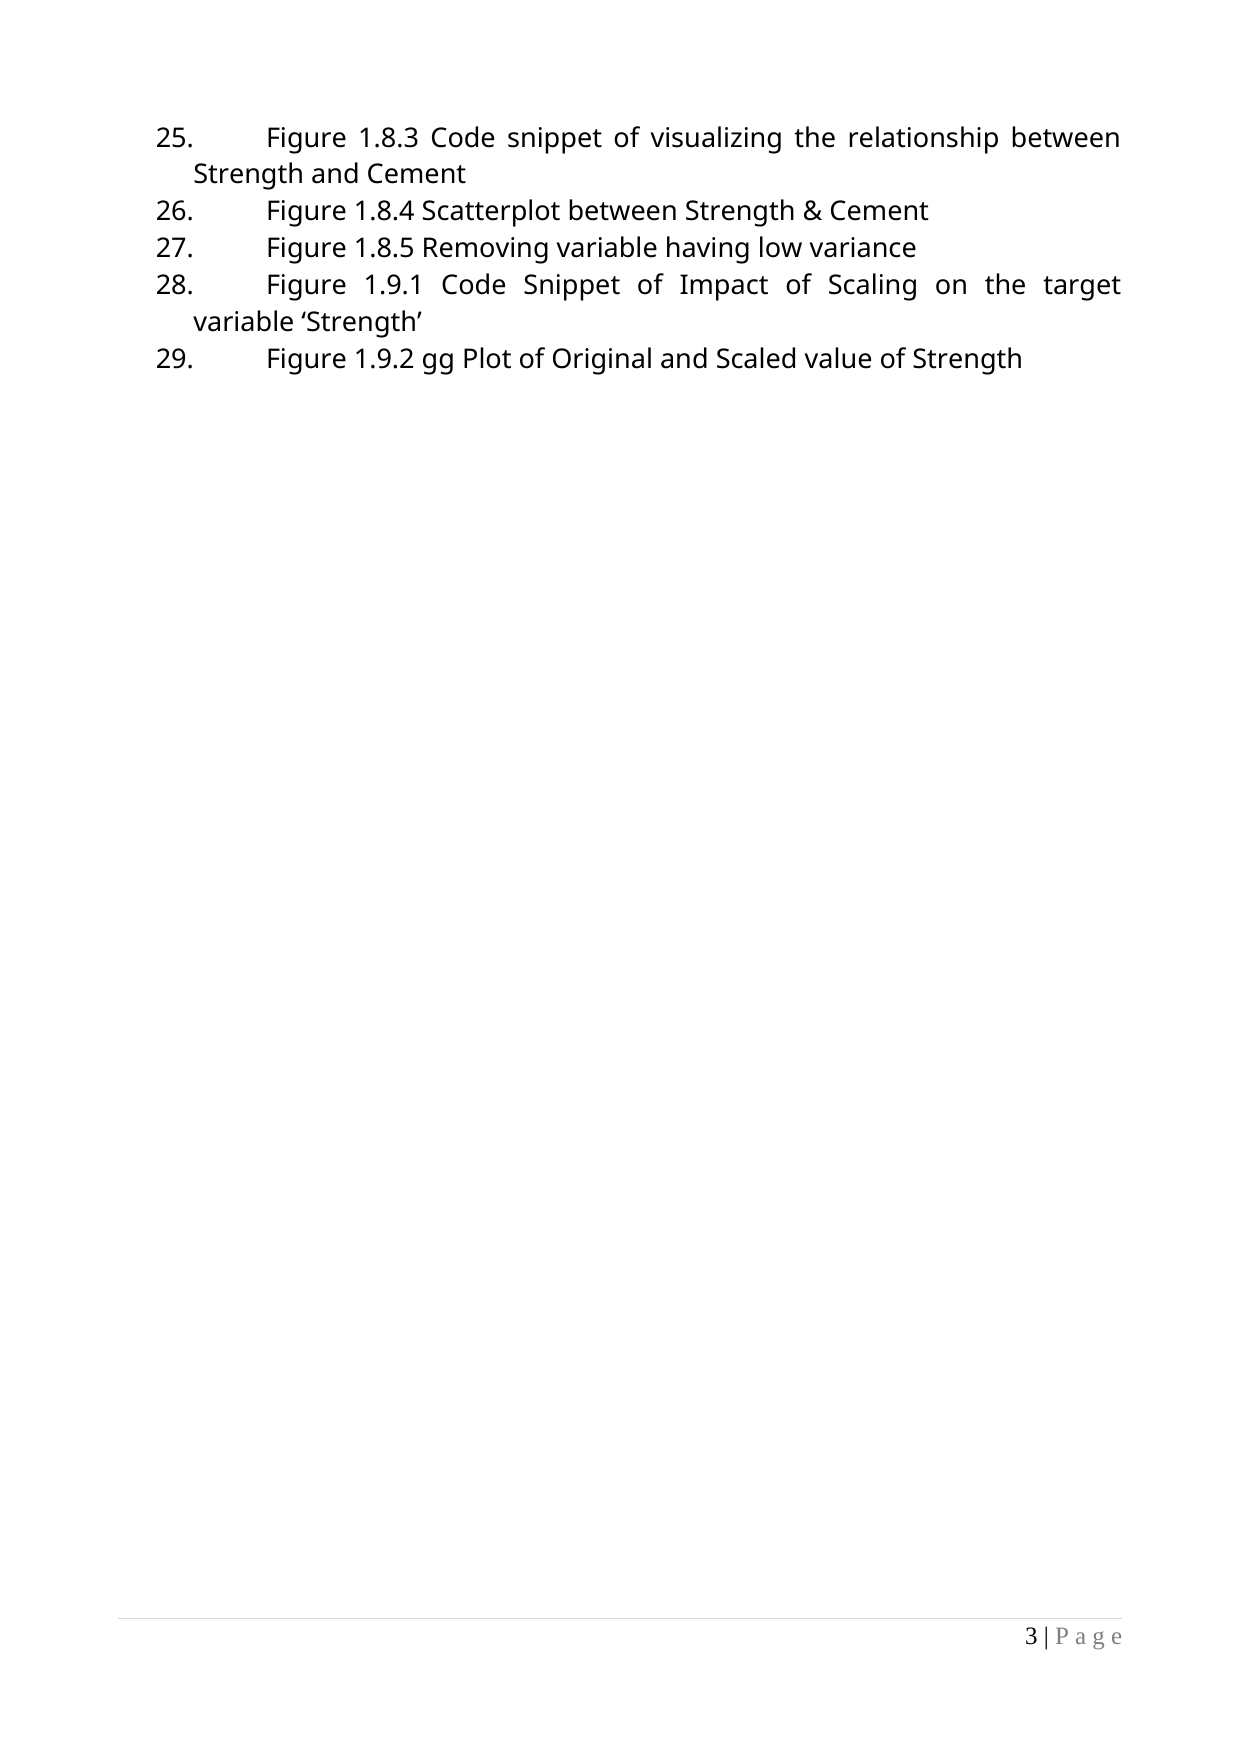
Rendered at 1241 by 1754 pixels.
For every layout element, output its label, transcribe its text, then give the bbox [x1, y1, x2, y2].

list Figure 1.9.1 Code Snippet of Impact of Scaling on the target variable ‘Strength’ [156, 266, 1122, 339]
list Figure 1.9.2 gg Plot of Original and Scaled value of Strength [156, 339, 1122, 376]
list Figure 1.8.4 Scatterplot between Strength & Cement [156, 192, 1122, 229]
list Figure 1.8.3 Code snippet of visualizing the relationship between Strength and Cement [156, 118, 1122, 192]
list Figure 1.8.5 Removing variable having low variance [156, 229, 1122, 266]
